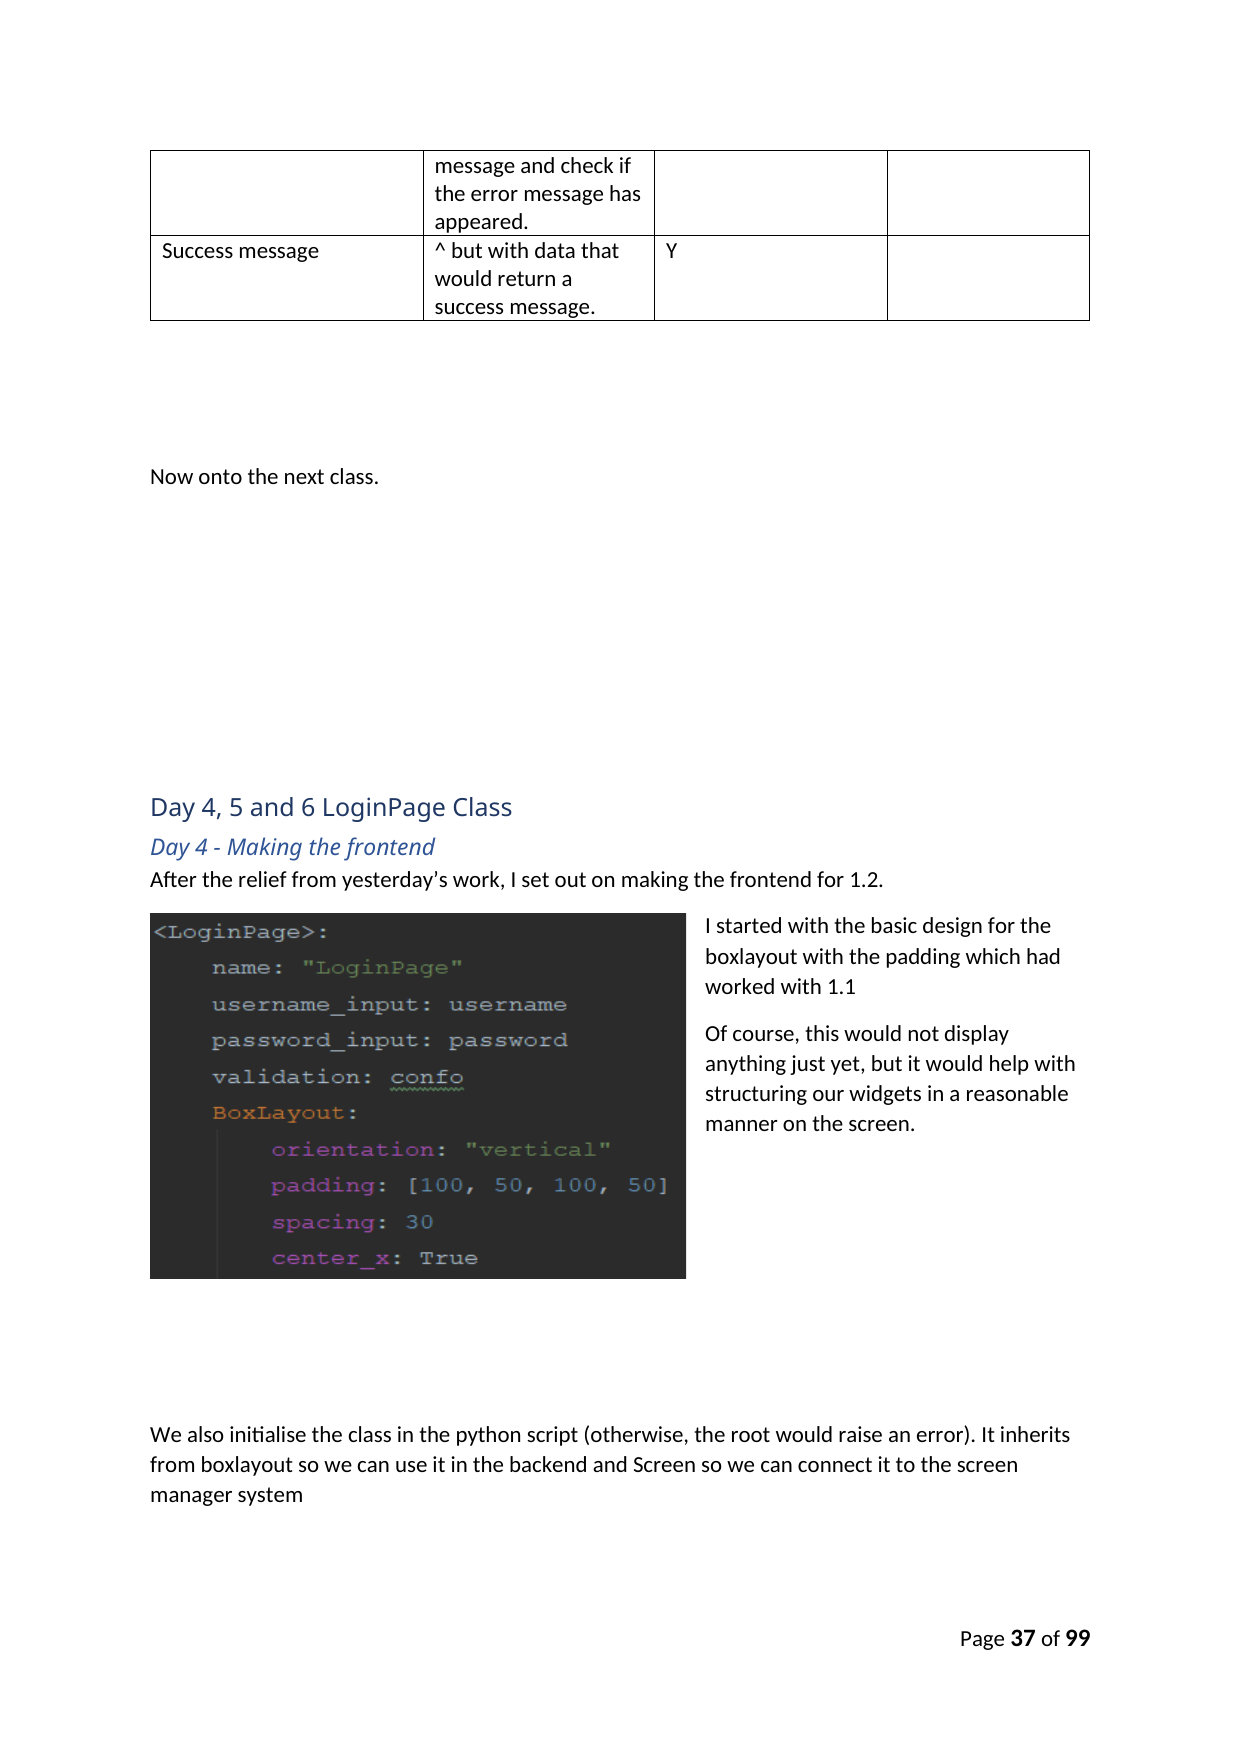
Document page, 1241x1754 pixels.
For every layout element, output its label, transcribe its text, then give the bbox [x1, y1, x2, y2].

table_cell Y [655, 236, 887, 320]
text Of course, this would not display anything just yet, but it would help with structuring our widgets in a reasonable manner on the screen. [687, 1019, 1090, 1137]
text I started with the basic design for the boxlayout with the padding which had worked with 1.1 [150, 912, 1090, 1000]
table_cell [888, 151, 1089, 235]
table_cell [424, 151, 654, 235]
text Now onto the next class. [150, 462, 1090, 490]
table_cell [888, 236, 1089, 320]
picture [150, 913, 687, 1279]
table_cell Y [655, 151, 887, 235]
subtitle Day 4, 5 and 6 LoginPage Class [150, 790, 1090, 824]
text We also initialise the class in the python script (otherwise, the root would raise an error). It inherits from boxlayout so we can use it in the backend and Screen so we can connect it to the screen manager system [150, 1156, 1090, 1508]
text After the relief from yesterday’s work, I set out on making the frontend for 1.2. [150, 865, 1090, 893]
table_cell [151, 151, 423, 235]
table_cell ^ but with data that would return a success message. [424, 236, 654, 320]
subtitle Day 4 - Making the frontend [150, 831, 1090, 862]
table_cell Success message [151, 236, 423, 320]
